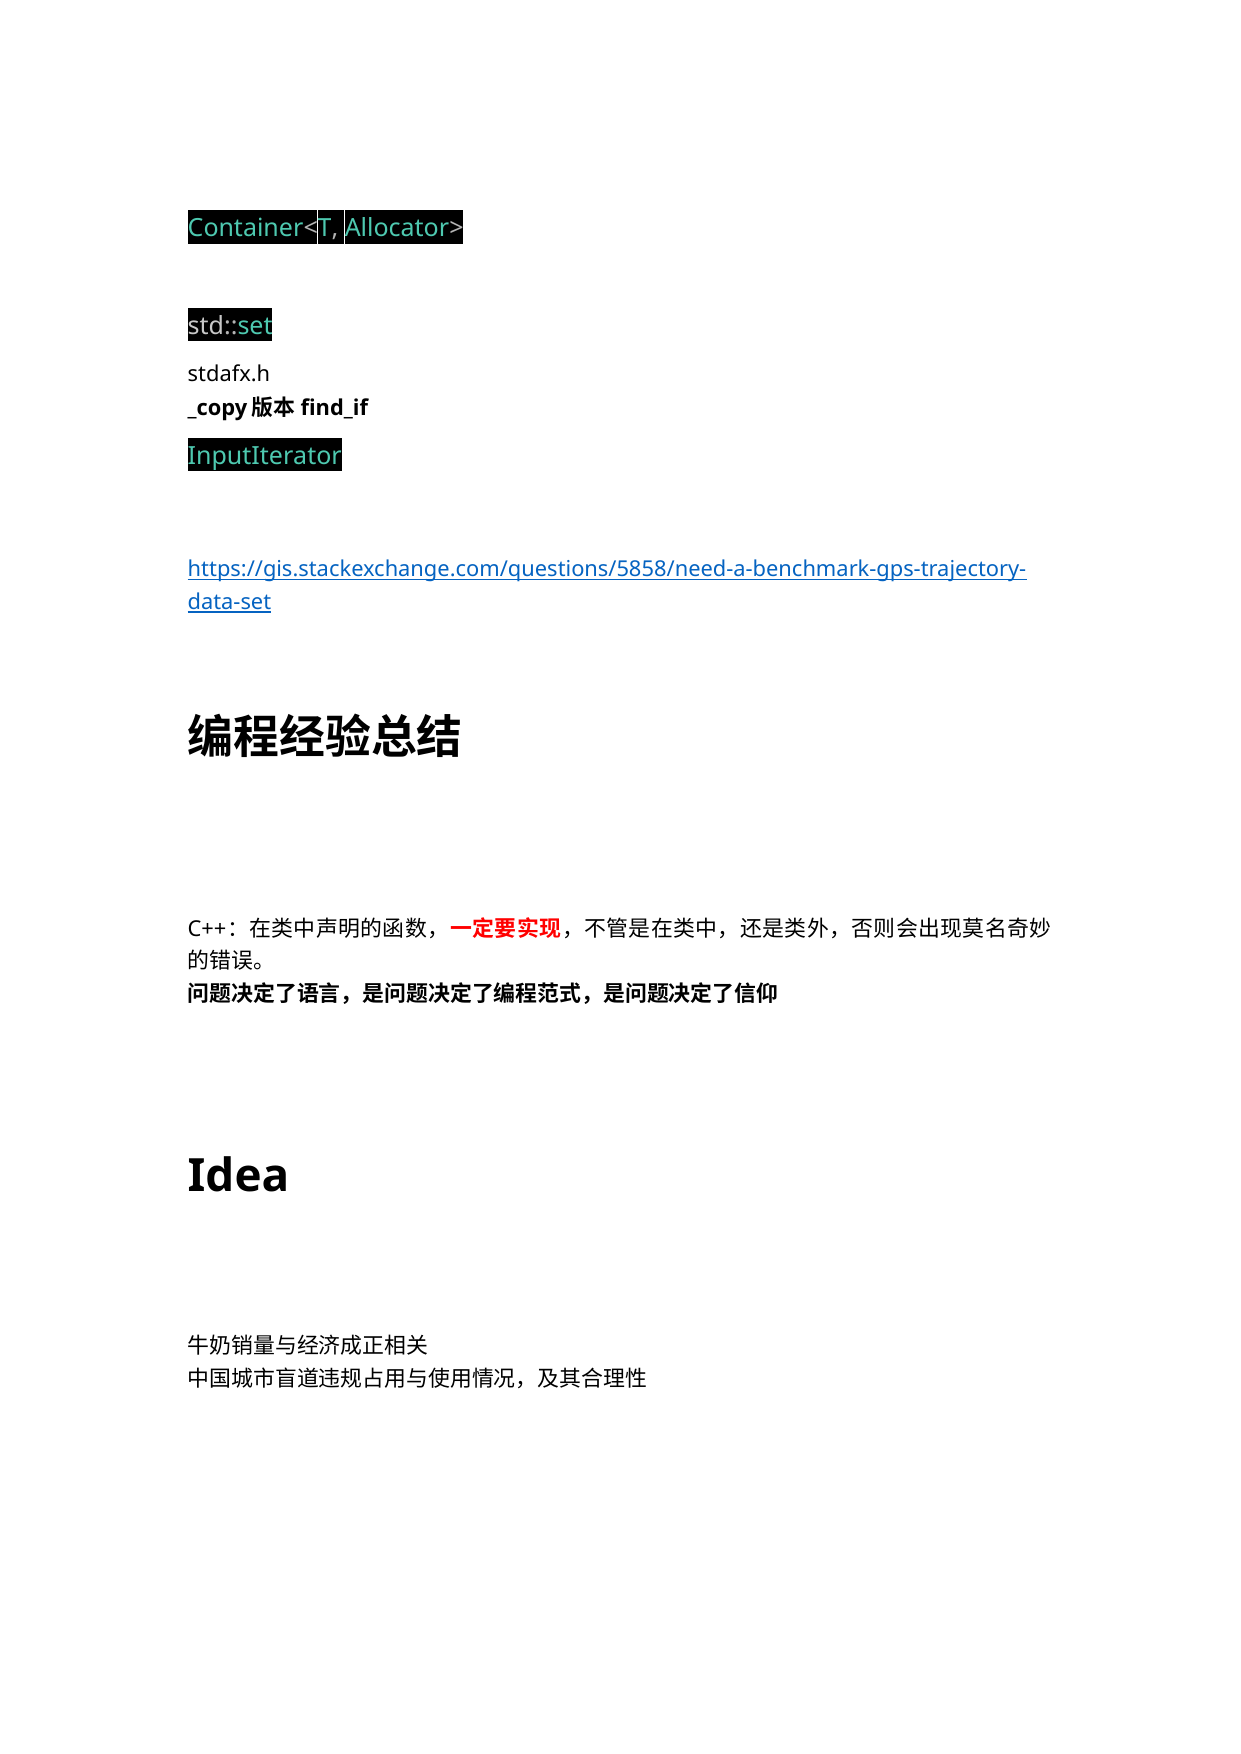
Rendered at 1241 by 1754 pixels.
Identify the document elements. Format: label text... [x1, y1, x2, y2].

subtitle Idea [187, 1141, 1053, 1206]
text https://gis.stackexchange.com/questions/5858/need-a-benchmark-gps-trajectory-data-set [187, 552, 1053, 617]
text 中国城市盲道违规占用与使用情况，及其合理性 [187, 1361, 1053, 1393]
text C++：在类中声明的函数，一定要实现，不管是在类中，还是类外，否则会出现莫名奇妙的错误。 [187, 910, 1053, 975]
text InputIterator [187, 422, 1053, 487]
text 问题决定了语言，是问题决定了编程范式，是问题决定了信仰 [187, 975, 1053, 1008]
text Container<T, Allocator> [187, 194, 1053, 259]
text _copy版本 find_if [187, 389, 1053, 422]
text 牛奶销量与经济成正相关 [187, 1328, 1053, 1361]
text stdafx.h [187, 357, 1053, 389]
text std::set [187, 292, 1053, 357]
subtitle 编程经验总结 [187, 685, 1053, 782]
